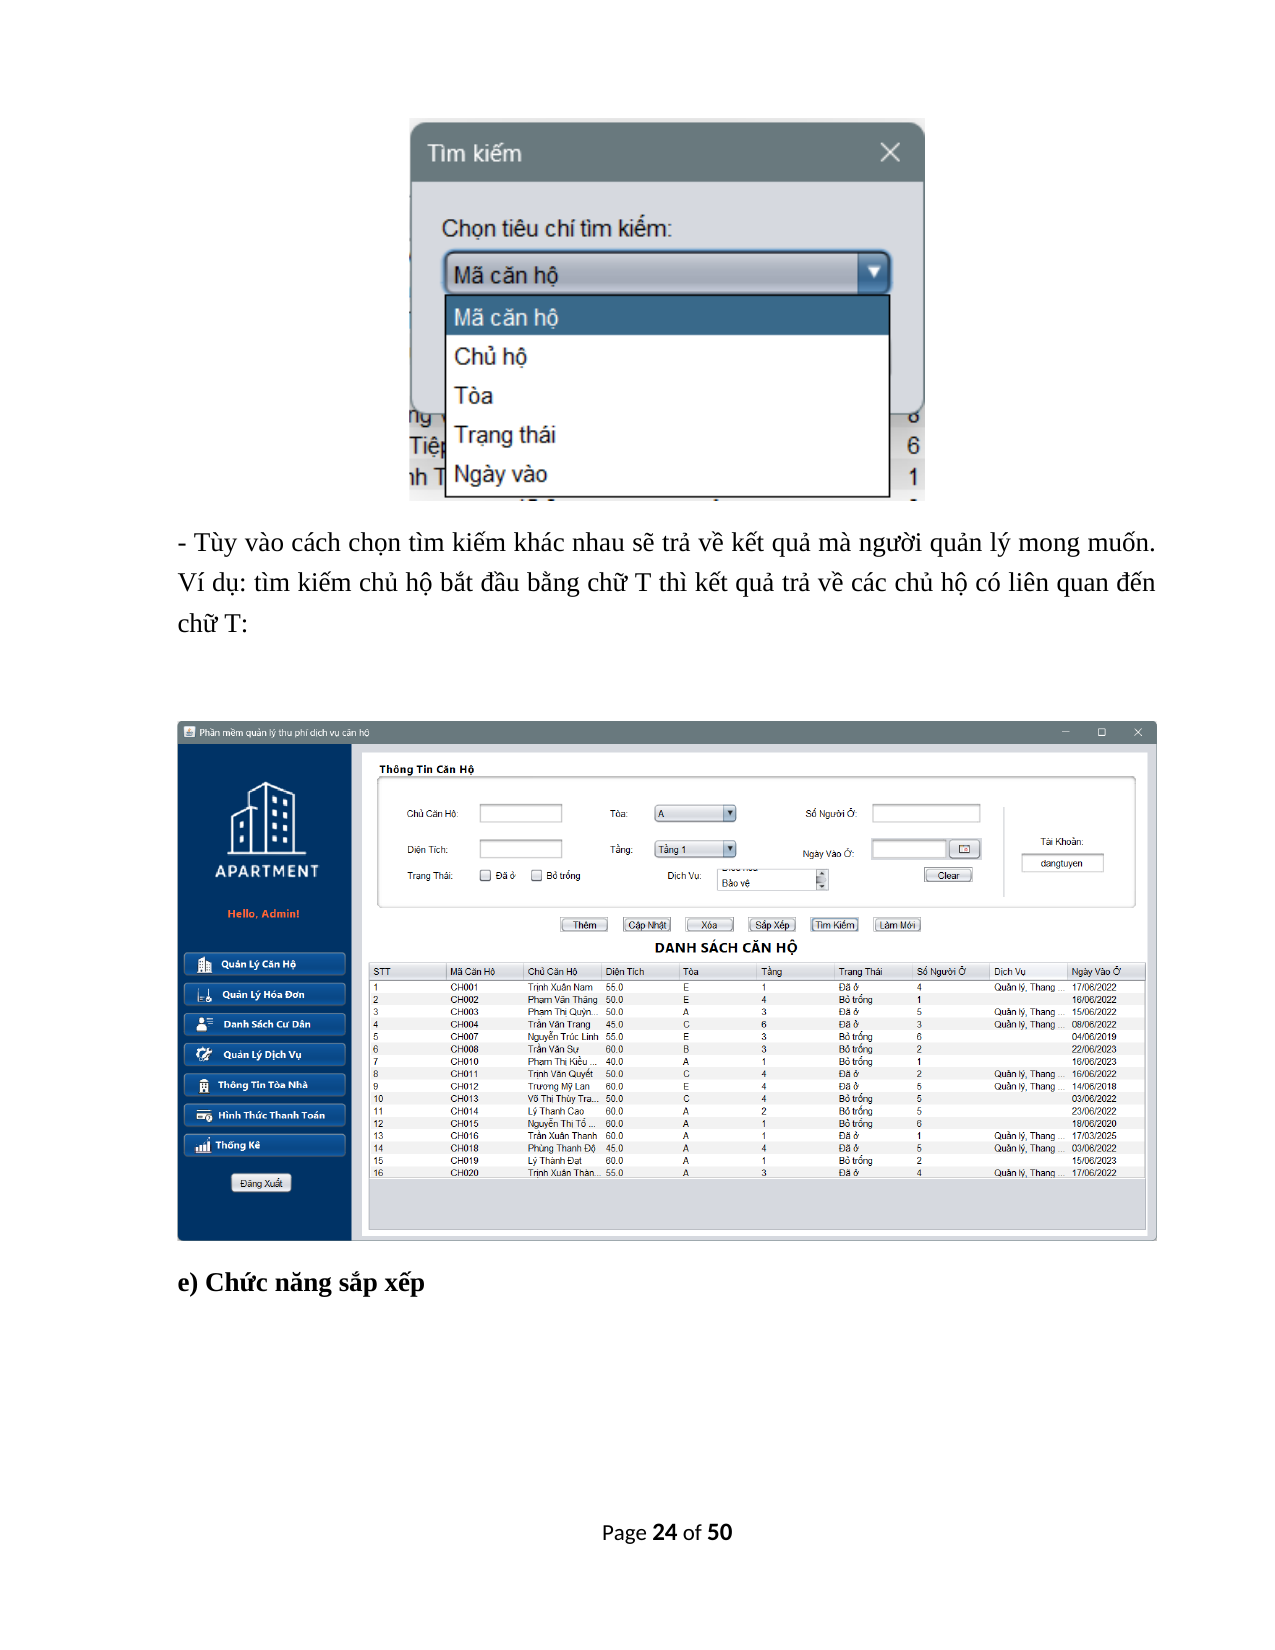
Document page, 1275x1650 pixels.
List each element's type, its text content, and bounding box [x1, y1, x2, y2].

text - Tùy vào cách chọn tìm kiếm khác nhau sẽ trả về kết quả mà người quản lý mong muốn. Ví dụ: tìm kiếm chủ hộ bắt đầu bằng chữ T thì kết quả trả về các chủ hộ có liên quan đến chữ T: [177, 526, 1157, 638]
picture [409, 118, 925, 501]
picture [177, 721, 1157, 1241]
text e) Chức năng sắp xếp [177, 1266, 1157, 1297]
